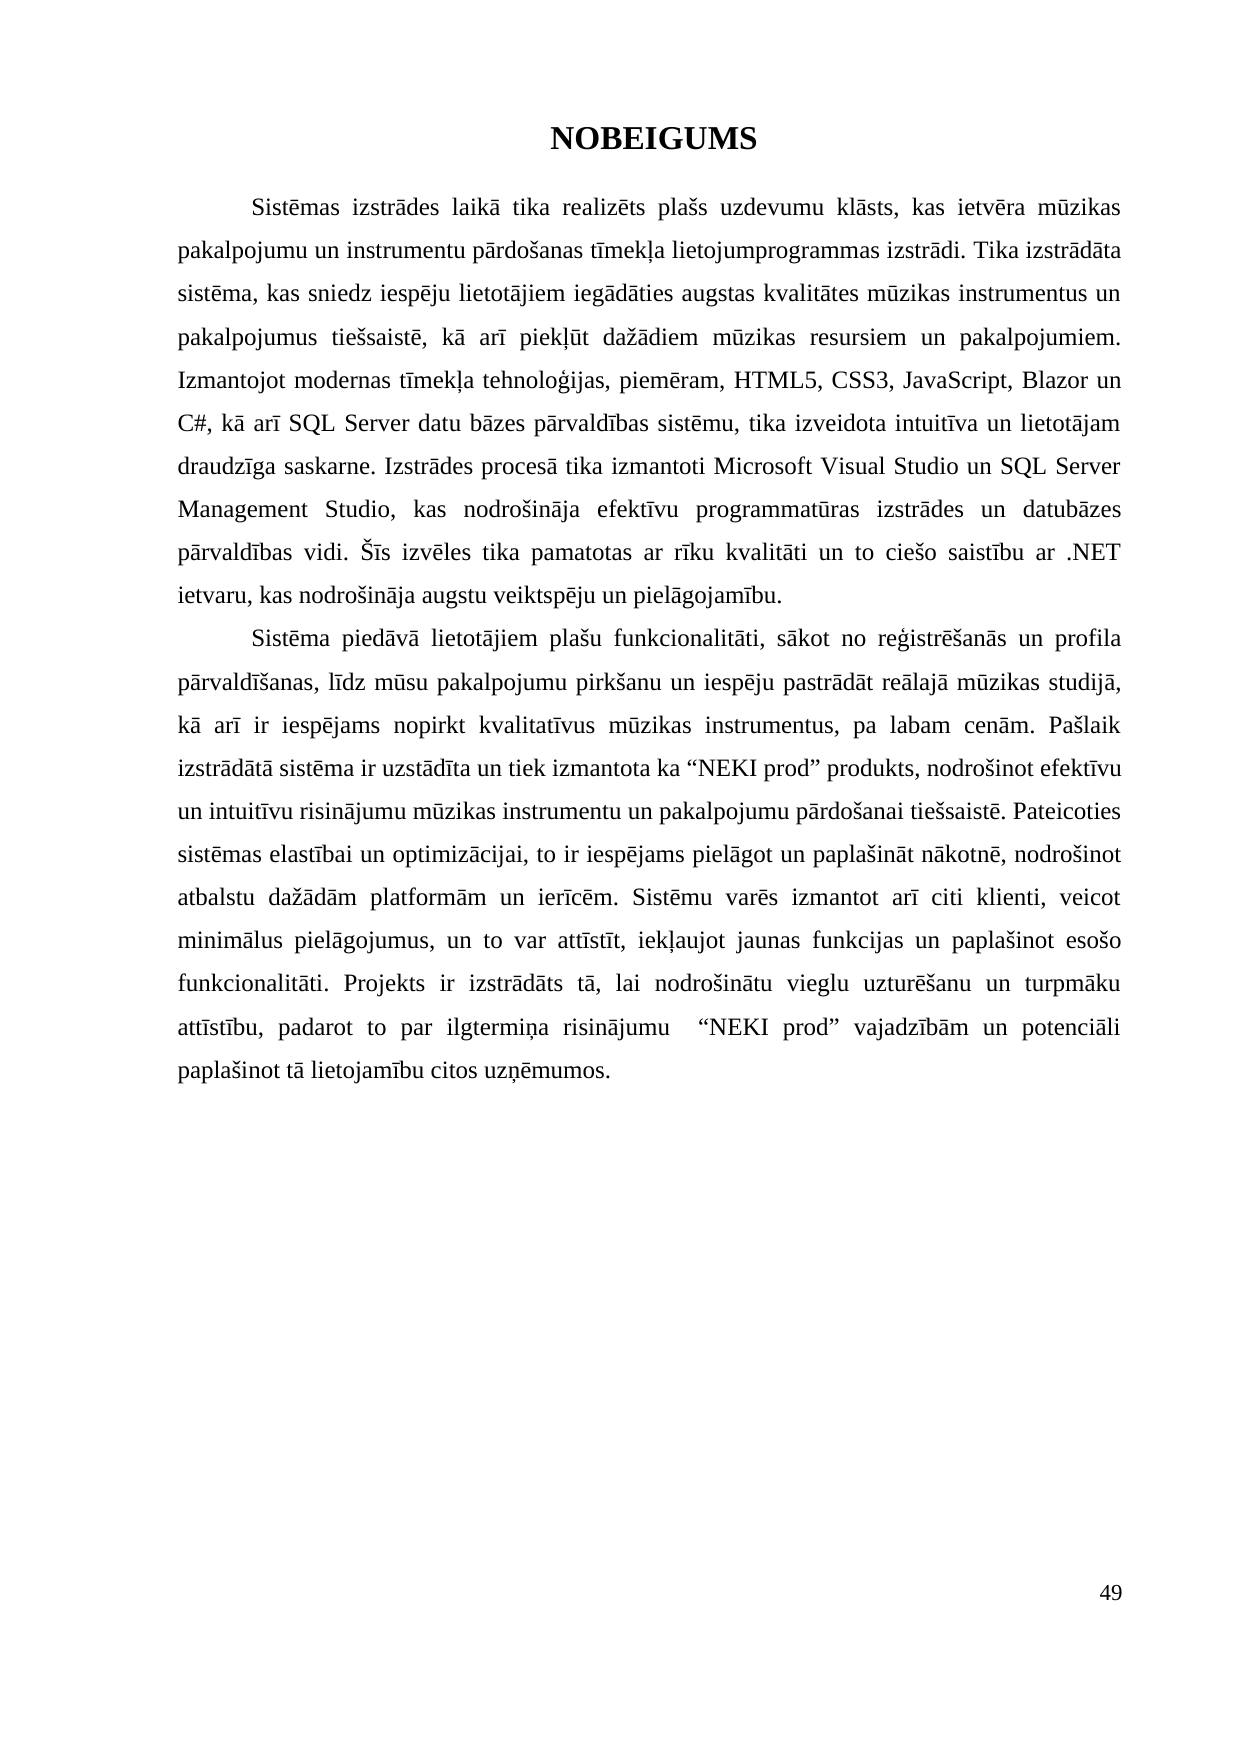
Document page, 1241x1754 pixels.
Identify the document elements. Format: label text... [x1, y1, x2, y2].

text Sistēmas izstrādes laikā tika realizēts plašs uzdevumu klāsts, kas ietvēra mūzikas pakalpojumu un instrumentu pārdošanas tīmekļa lietojumprogrammas izstrādi. Tika izstrādāta sistēma, kas sniedz iespēju lietotājiem iegādāties augstas kvalitātes mūzikas instrumentus un pakalpojumus tiešsaistē, kā arī piekļūt dažādiem mūzikas resursiem un pakalpojumiem. Izmantojot modernas tīmekļa tehnoloģijas, piemēram, HTML5, CSS3, JavaScript, Blazor un C#, kā arī SQL Server datu bāzes pārvaldības sistēmu, tika izveidota intuitīva un lietotājam draudzīga saskarne. Izstrādes procesā tika izmantoti Microsoft Visual Studio un SQL Server Management Studio, kas nodrošināja efektīvu programmatūras izstrādes un datubāzes pārvaldības vidi. Šīs izvēles tika pamatotas ar rīku kvalitāti un to ciešo saistību ar .NET ietvaru, kas nodrošināja augstu veiktspēju un pielāgojamību. [177, 192, 1122, 609]
text Sistēma piedāvā lietotājiem plašu funkcionalitāti, sākot no reģistrēšanās un profila pārvaldīšanas, līdz mūsu pakalpojumu pirkšanu un iespēju pastrādāt reālajā mūzikas studijā, kā arī ir iespējams nopirkt kvalitatīvus mūzikas instrumentus, pa labam cenām. Pašlaik izstrādātā sistēma ir uzstādīta un tiek izmantota ka “NEKI prod” produkts, nodrošinot efektīvu un intuitīvu risinājumu mūzikas instrumentu un pakalpojumu pārdošanai tiešsaistē. Pateicoties sistēmas elastībai un optimizācijai, to ir iespējams pielāgot un paplašināt nākotnē, nodrošinot atbalstu dažādām platformām un ierīcēm. Sistēmu varēs izmantot arī citi klienti, veicot minimālus pielāgojumus, un to var attīstīt, iekļaujot jaunas funkcijas un paplašinot esošo funkcionalitāti. Projekts ir izstrādāts tā, lai nodrošinātu vieglu uzturēšanu un turpmāku attīstību, padarot to par ilgtermiņa risinājumu “NEKI prod” vajadzībām un potenciāli paplašinot tā lietojamību citos uzņēmumos. [177, 623, 1122, 1083]
text NOBEIGUMS [177, 118, 1122, 156]
